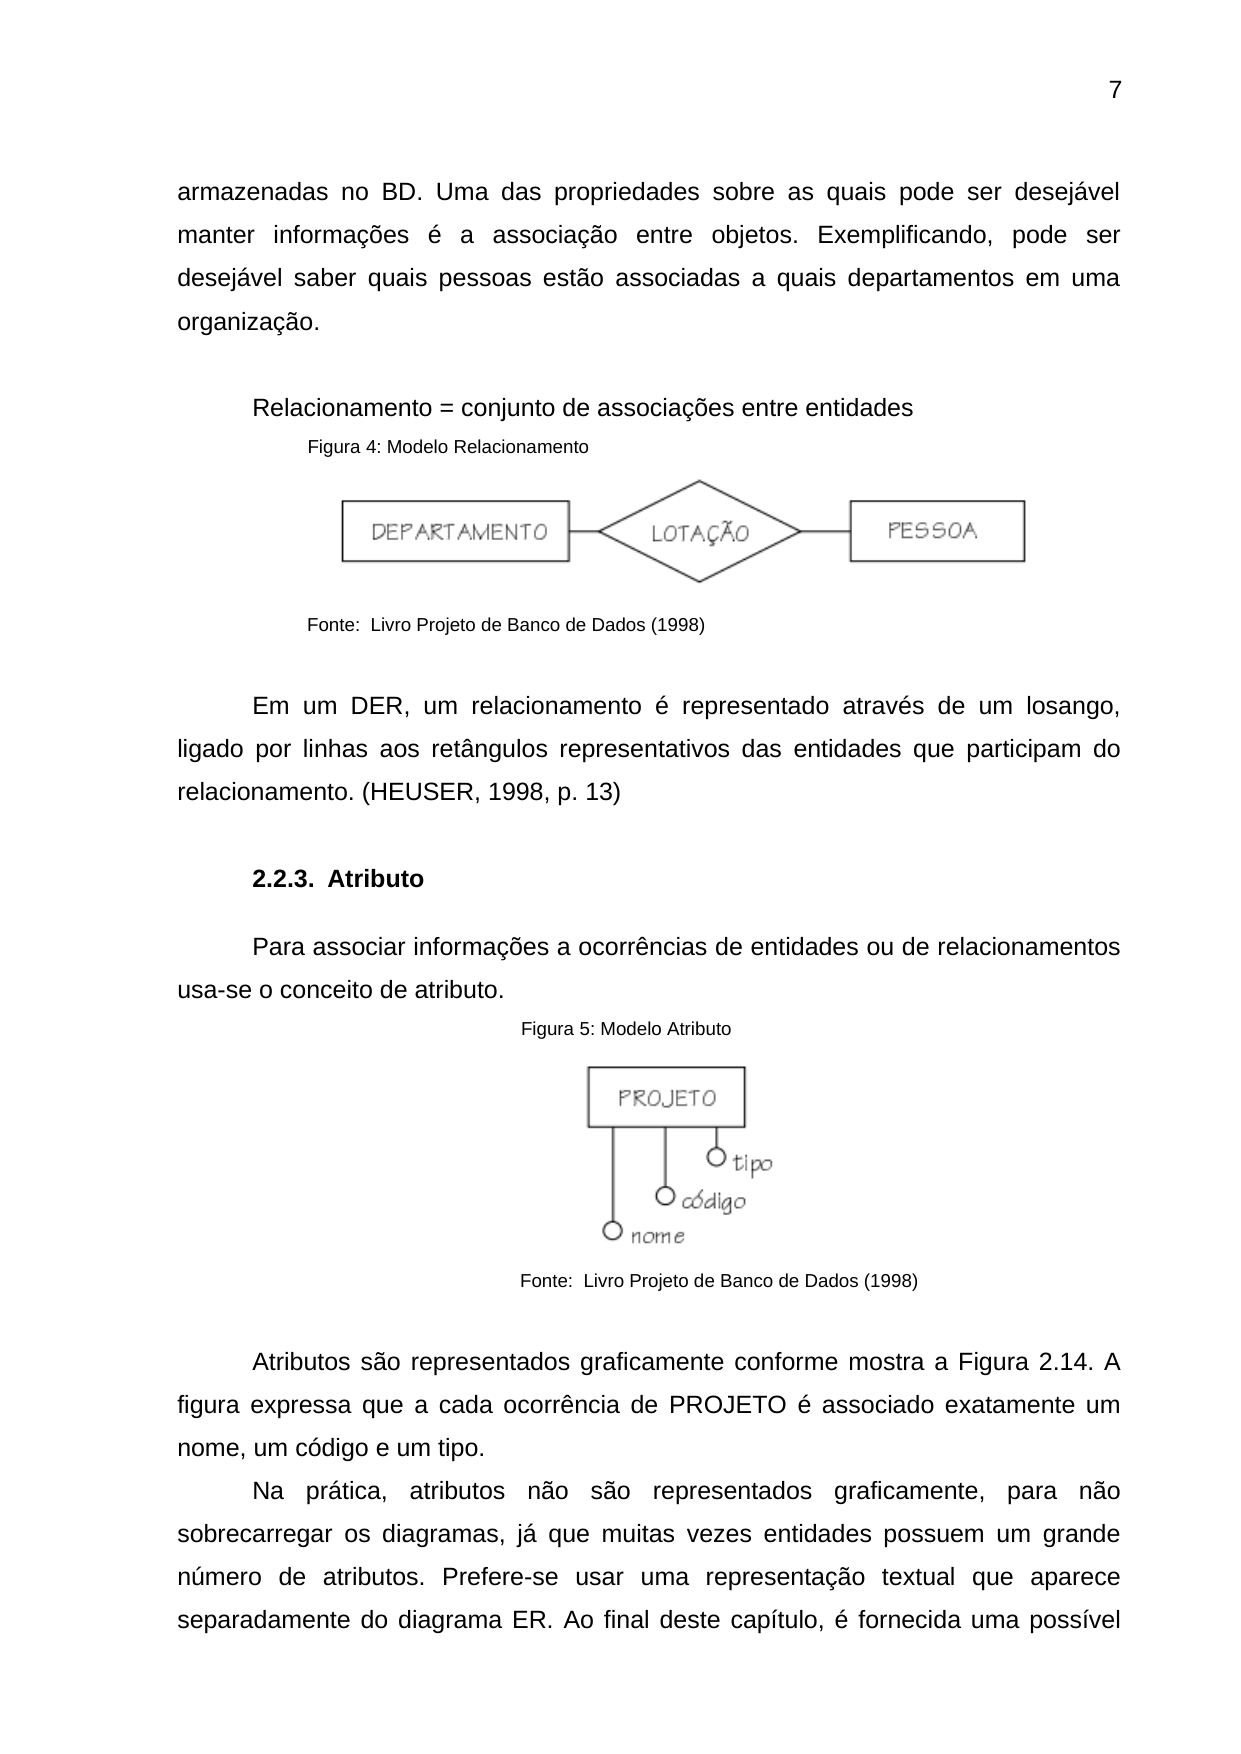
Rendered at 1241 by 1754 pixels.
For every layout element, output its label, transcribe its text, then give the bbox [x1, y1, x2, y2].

list Atributo [252, 864, 1122, 892]
picture [328, 470, 1046, 600]
picture [576, 1052, 799, 1256]
